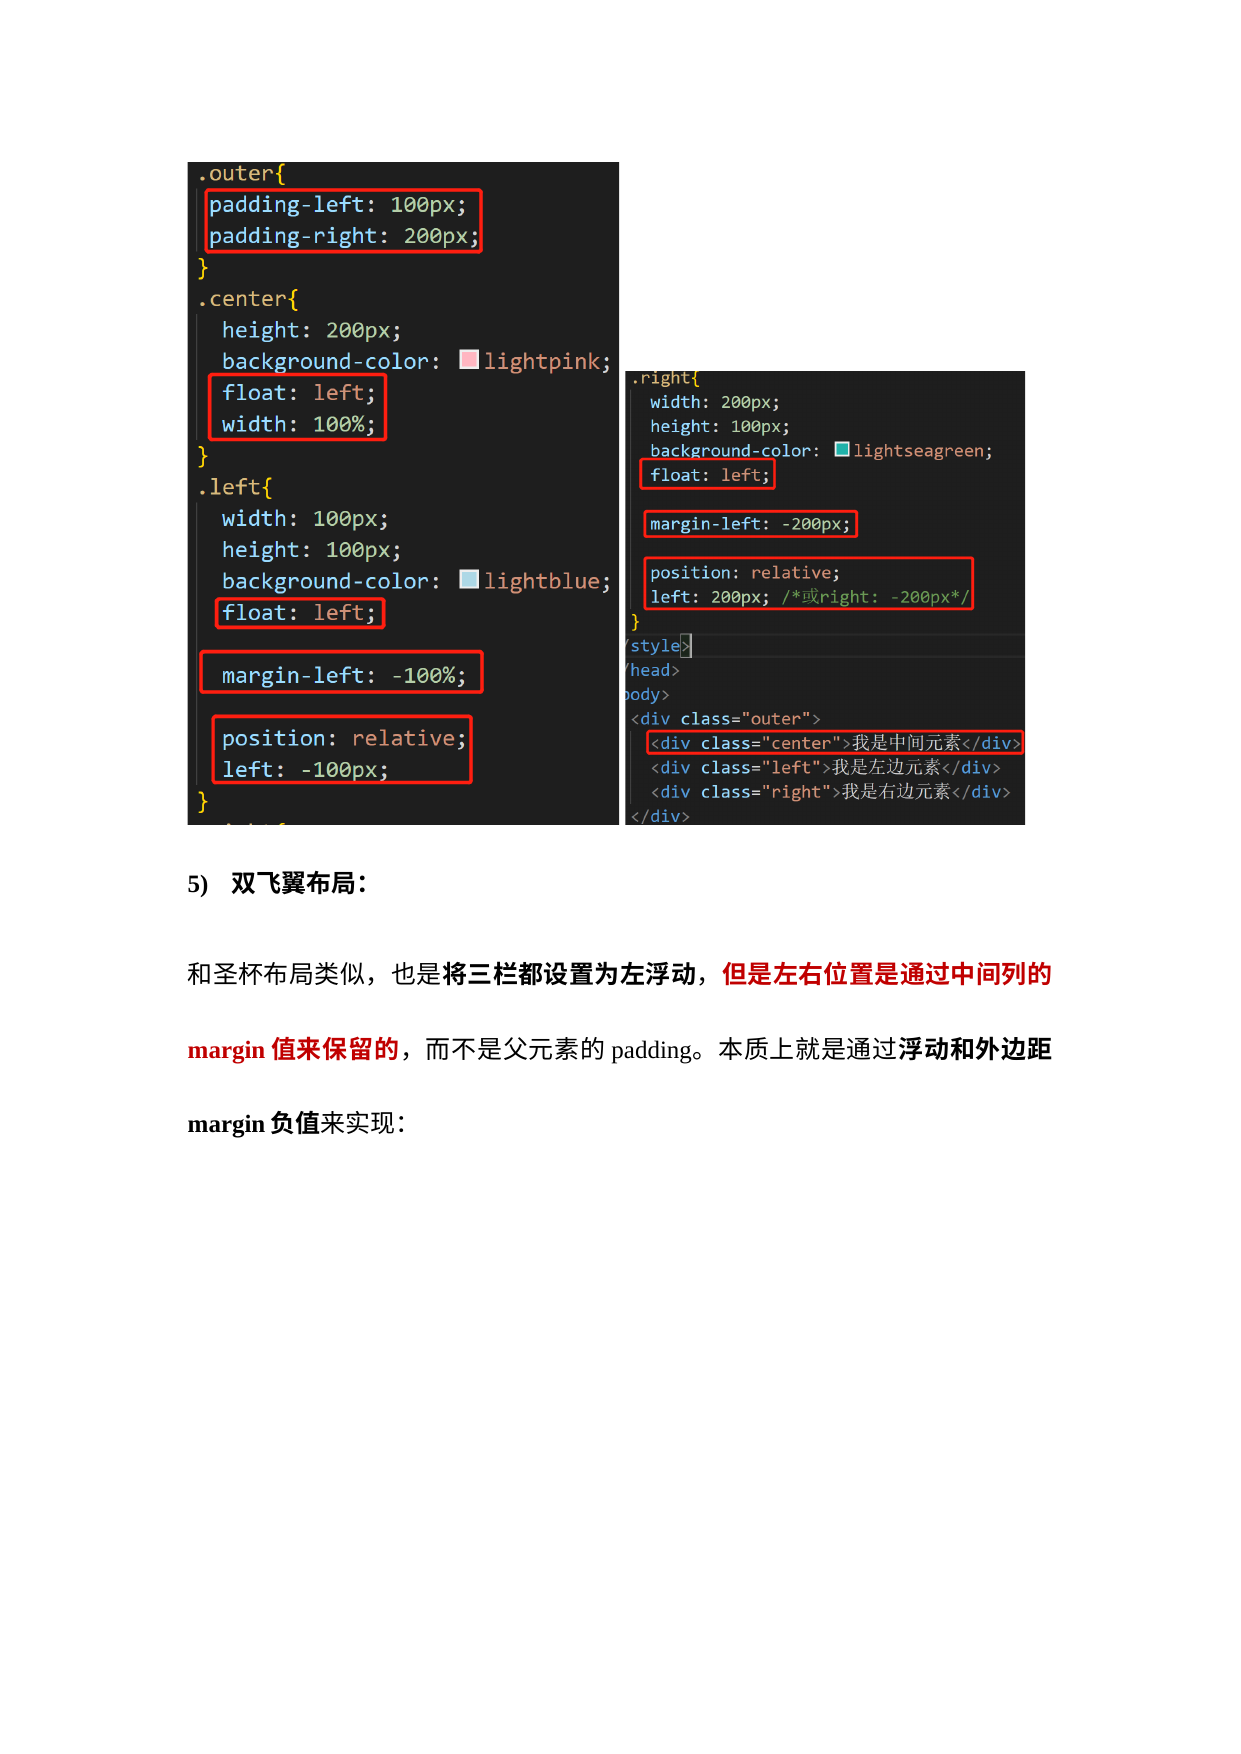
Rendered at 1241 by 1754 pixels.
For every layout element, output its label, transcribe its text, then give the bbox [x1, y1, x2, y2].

picture [625, 371, 1026, 825]
text 和圣杯布局类似，也是将三栏都设置为左浮动，但是左右位置是通过中间列的margin值来保留的，而不是父元素的padding。本质上就是通过浮动和外边距margin负值来实现： [187, 940, 1053, 1154]
subtitle 双飞翼布局： [187, 849, 1053, 914]
picture [187, 162, 620, 825]
